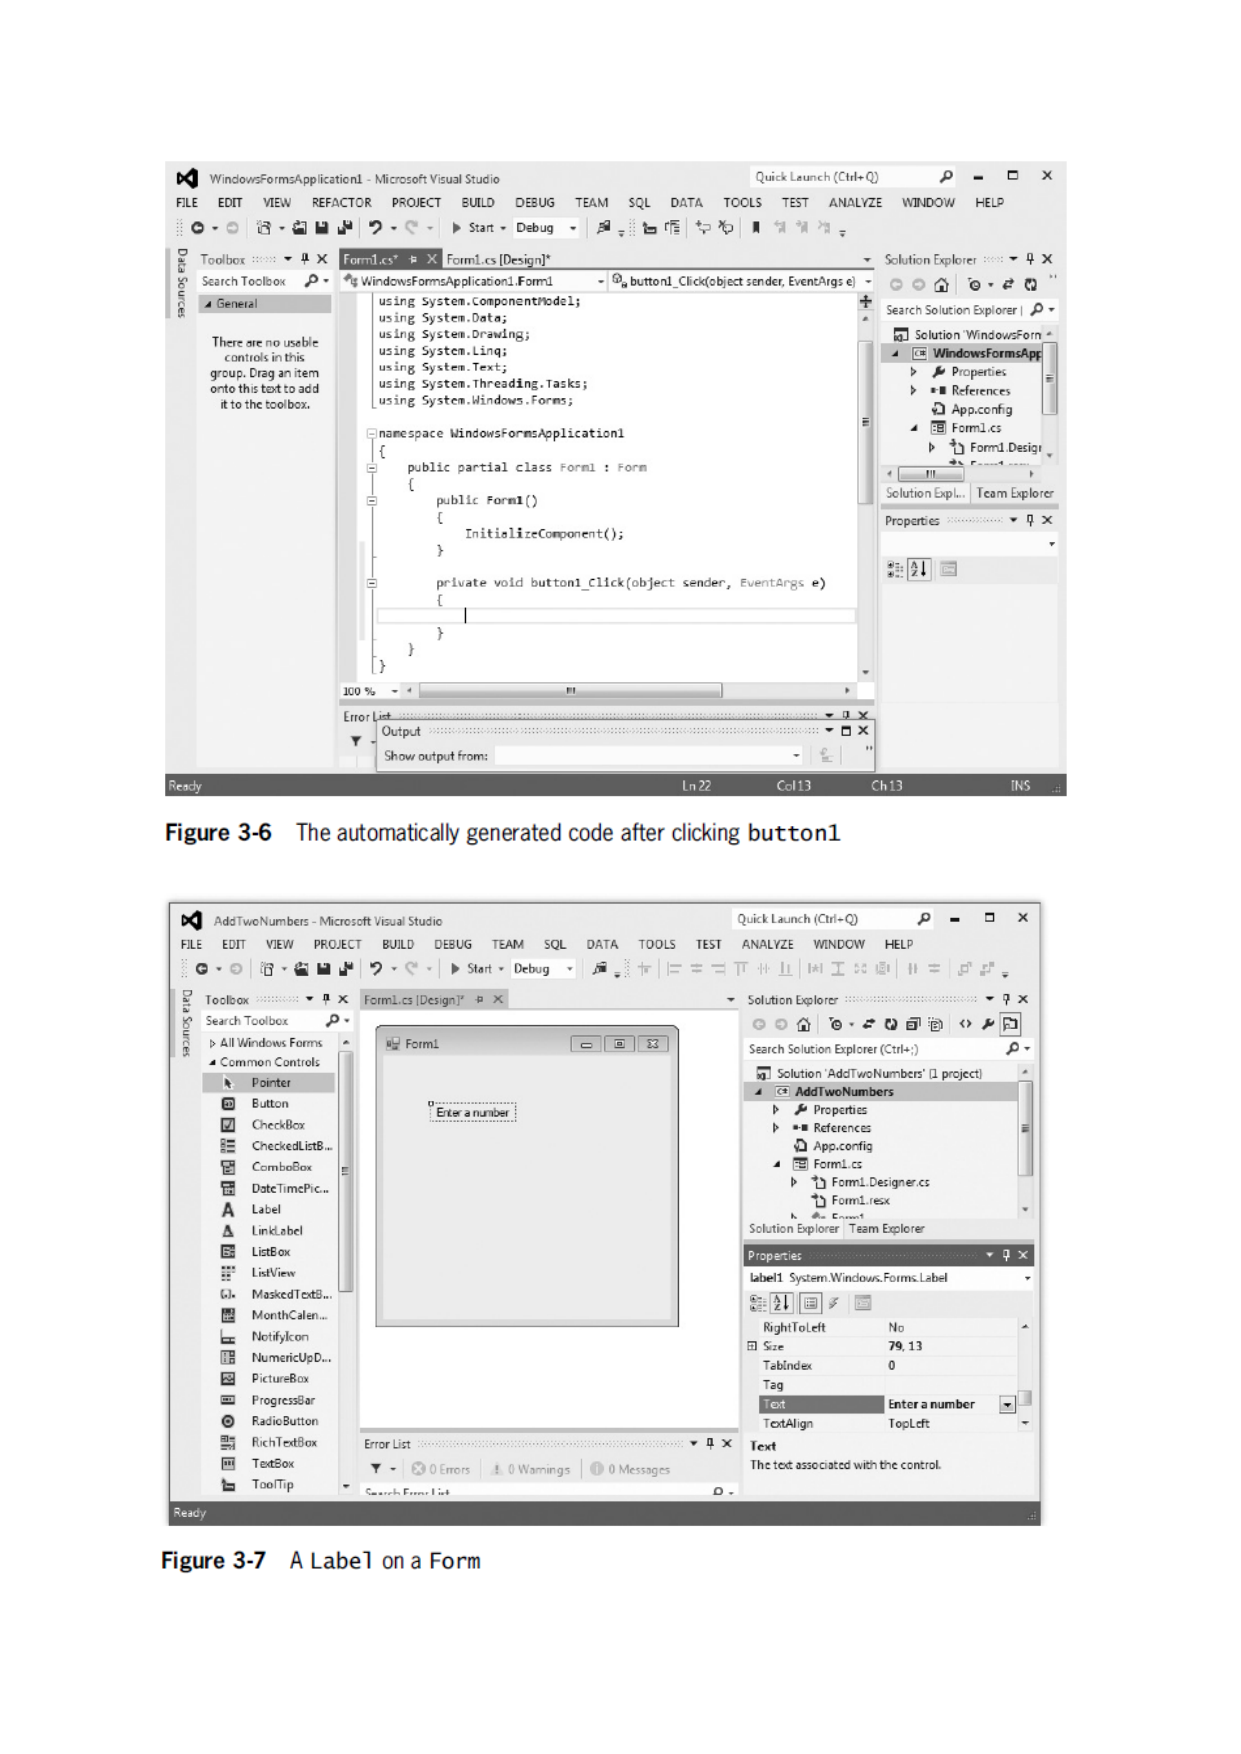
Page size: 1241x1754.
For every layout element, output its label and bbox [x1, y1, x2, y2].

picture [147, 147, 1093, 863]
picture [147, 887, 1068, 1588]
